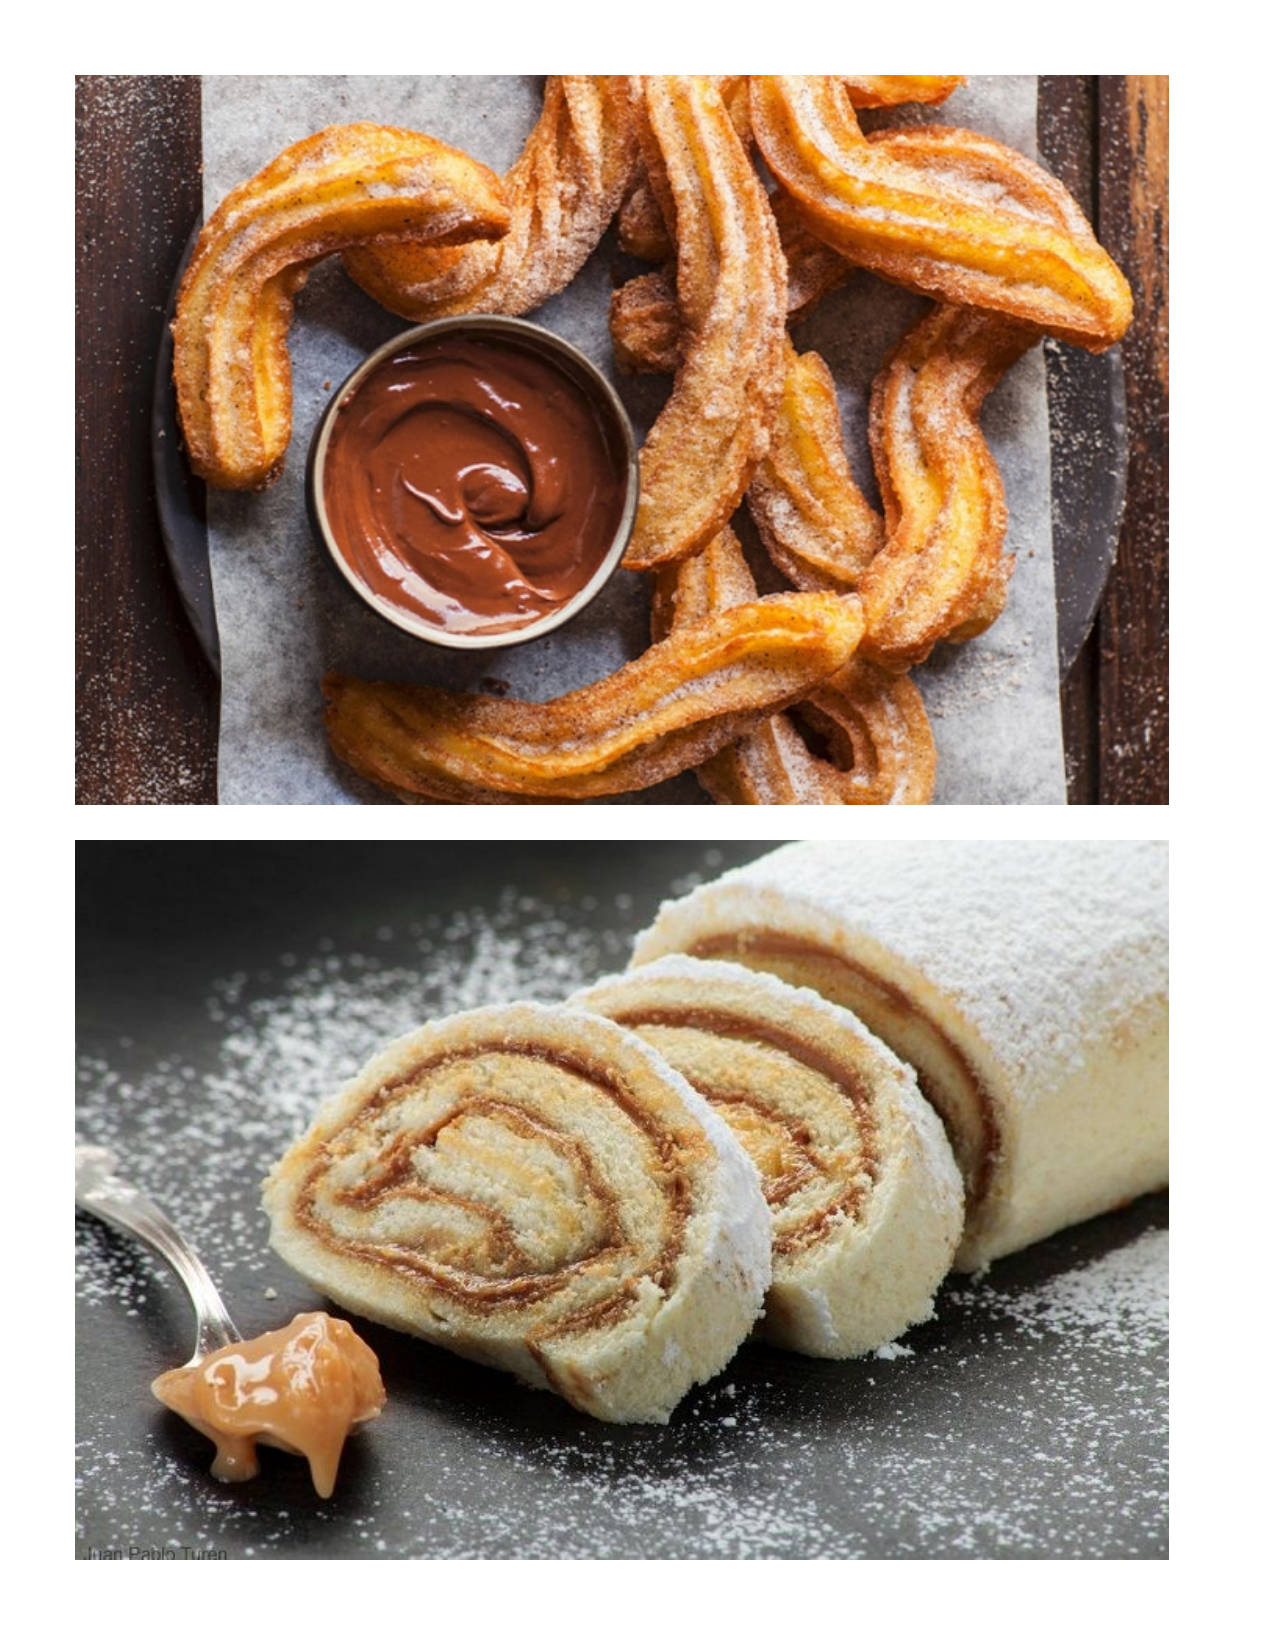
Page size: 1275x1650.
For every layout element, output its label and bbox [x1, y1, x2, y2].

picture [75, 840, 1169, 1560]
picture [75, 75, 1169, 805]
